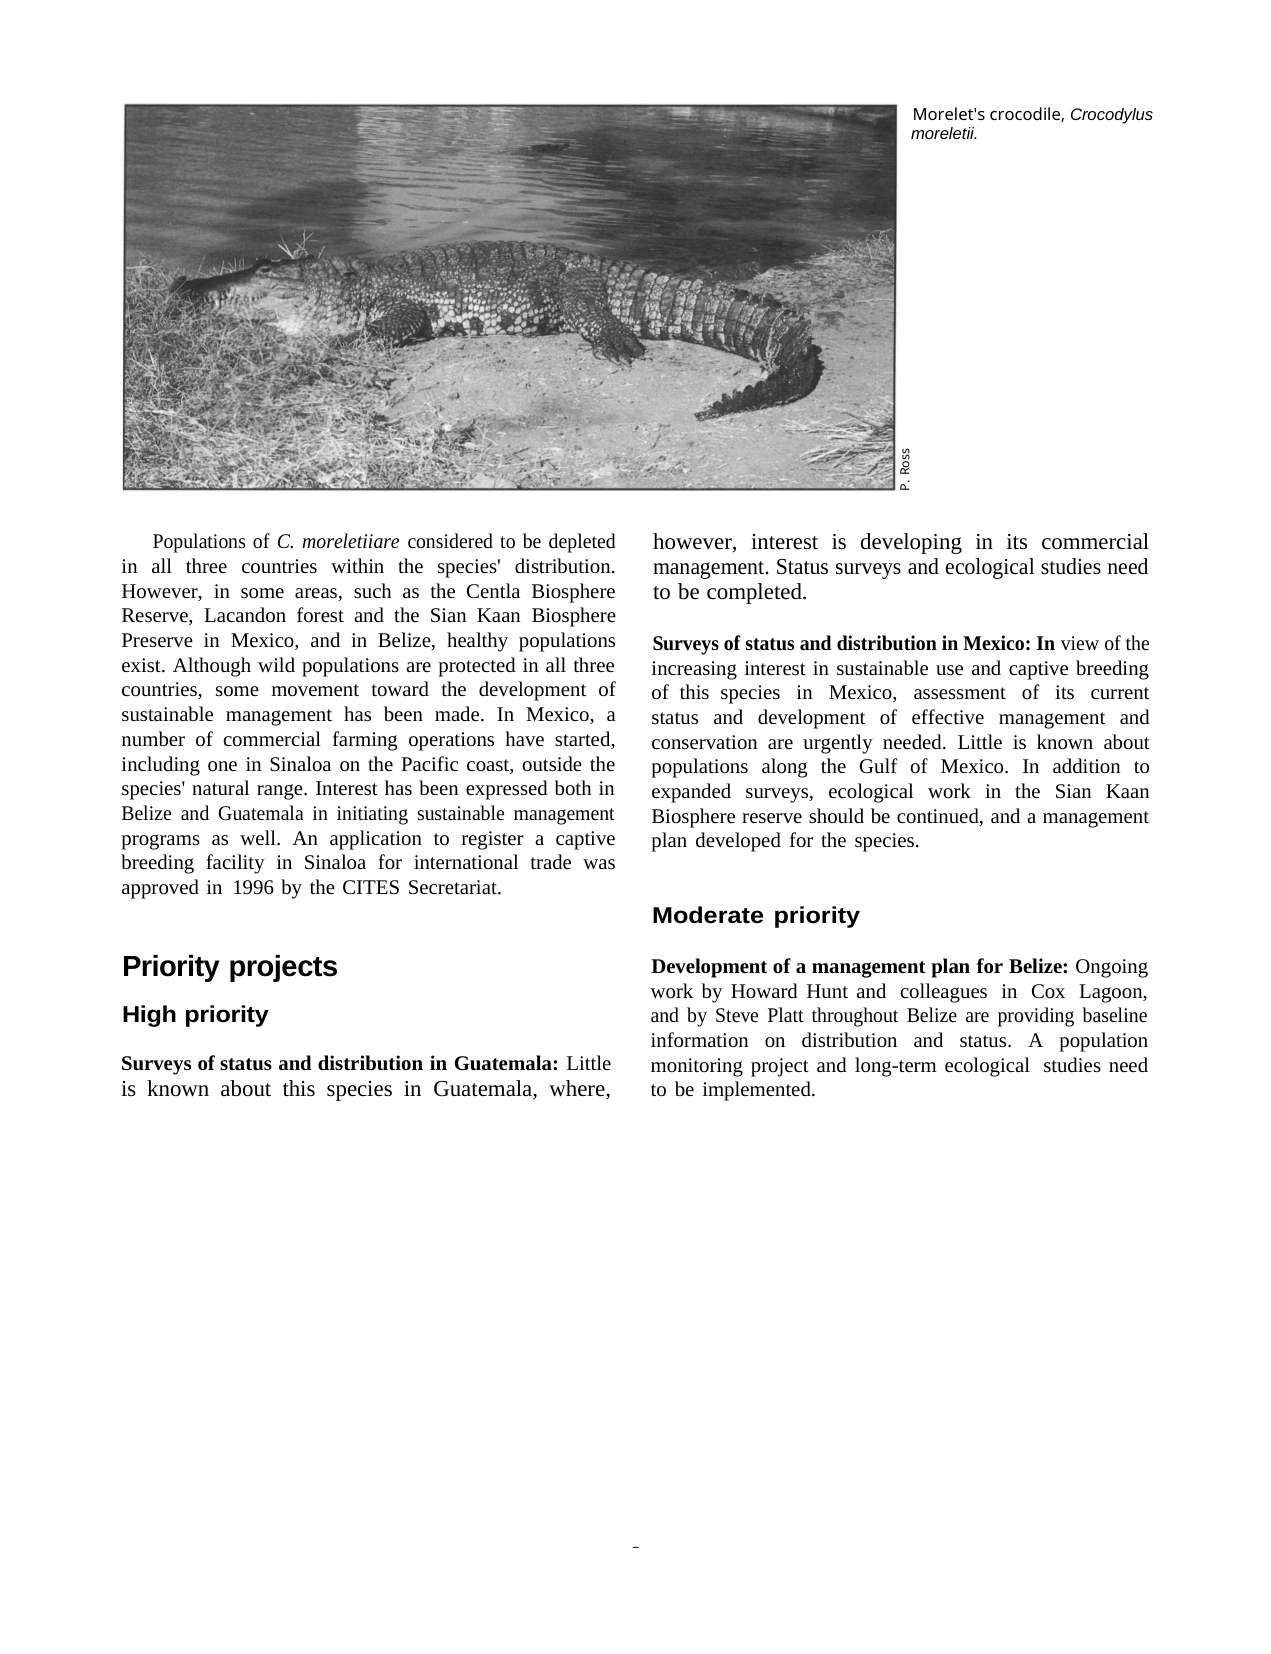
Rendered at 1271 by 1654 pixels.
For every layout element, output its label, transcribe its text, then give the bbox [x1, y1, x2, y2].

subtitle Moderate priority [652, 902, 1177, 928]
subtitle Priority projects [122, 949, 616, 983]
subtitle High priority [122, 1001, 616, 1028]
text Populations of C. moreletiiare considered to be depleted in all three countries within the species' distribution. However, in some areas, such as the Centla Biosphere Reserve, Lacandon forest and the Sian Kaan Biosphere Preserve in Mexico, and in Belize, healthy populations exist. Although wild populations are protected in all three countries, some movement toward the development of sustainable management has been made. In Mexico, a number of commercial farming operations have started, including one in Sinaloa on the Pacific coast, outside the species' natural range. Interest has been expressed both in Belize and Guatemala in initiating sustainable management programs as well. An application to register a captive breeding facility in Sinaloa for international trade was approved in 1996 by the CITES Secretariat. [121, 529, 616, 899]
text Development of a management plan for Belize: Ongoing work by Howard Hunt and colleagues in Cox Lagoon, and by Steve Platt throughout Belize are providing baseline information on distribution and status. A population monitoring project and long-term ecological studies need to be implemented. [650, 954, 1148, 1101]
text Surveys of status and distribution in Guatemala: Little [121, 1051, 616, 1075]
text Surveys of status and distribution in Mexico: In view of the increasing interest in sustainable use and captive breeding of this species in Mexico, assessment of its current status and development of effective management and conservation are urgently needed. Little is known about populations along the Gulf of Mexico. In addition to expanded surveys, ecological work in the Sian Kaan Biosphere reserve should be continued, and a management plan developed for the species. [651, 631, 1150, 852]
text is known about this species in Guatemala, where, [121, 1075, 616, 1101]
text however, interest is developing in its commercial management. Status surveys and ecological studies need to be completed. [653, 529, 1149, 604]
text Morelet's crocodile, Crocodylus moreletii. [911, 102, 1177, 143]
picture [122, 103, 900, 492]
